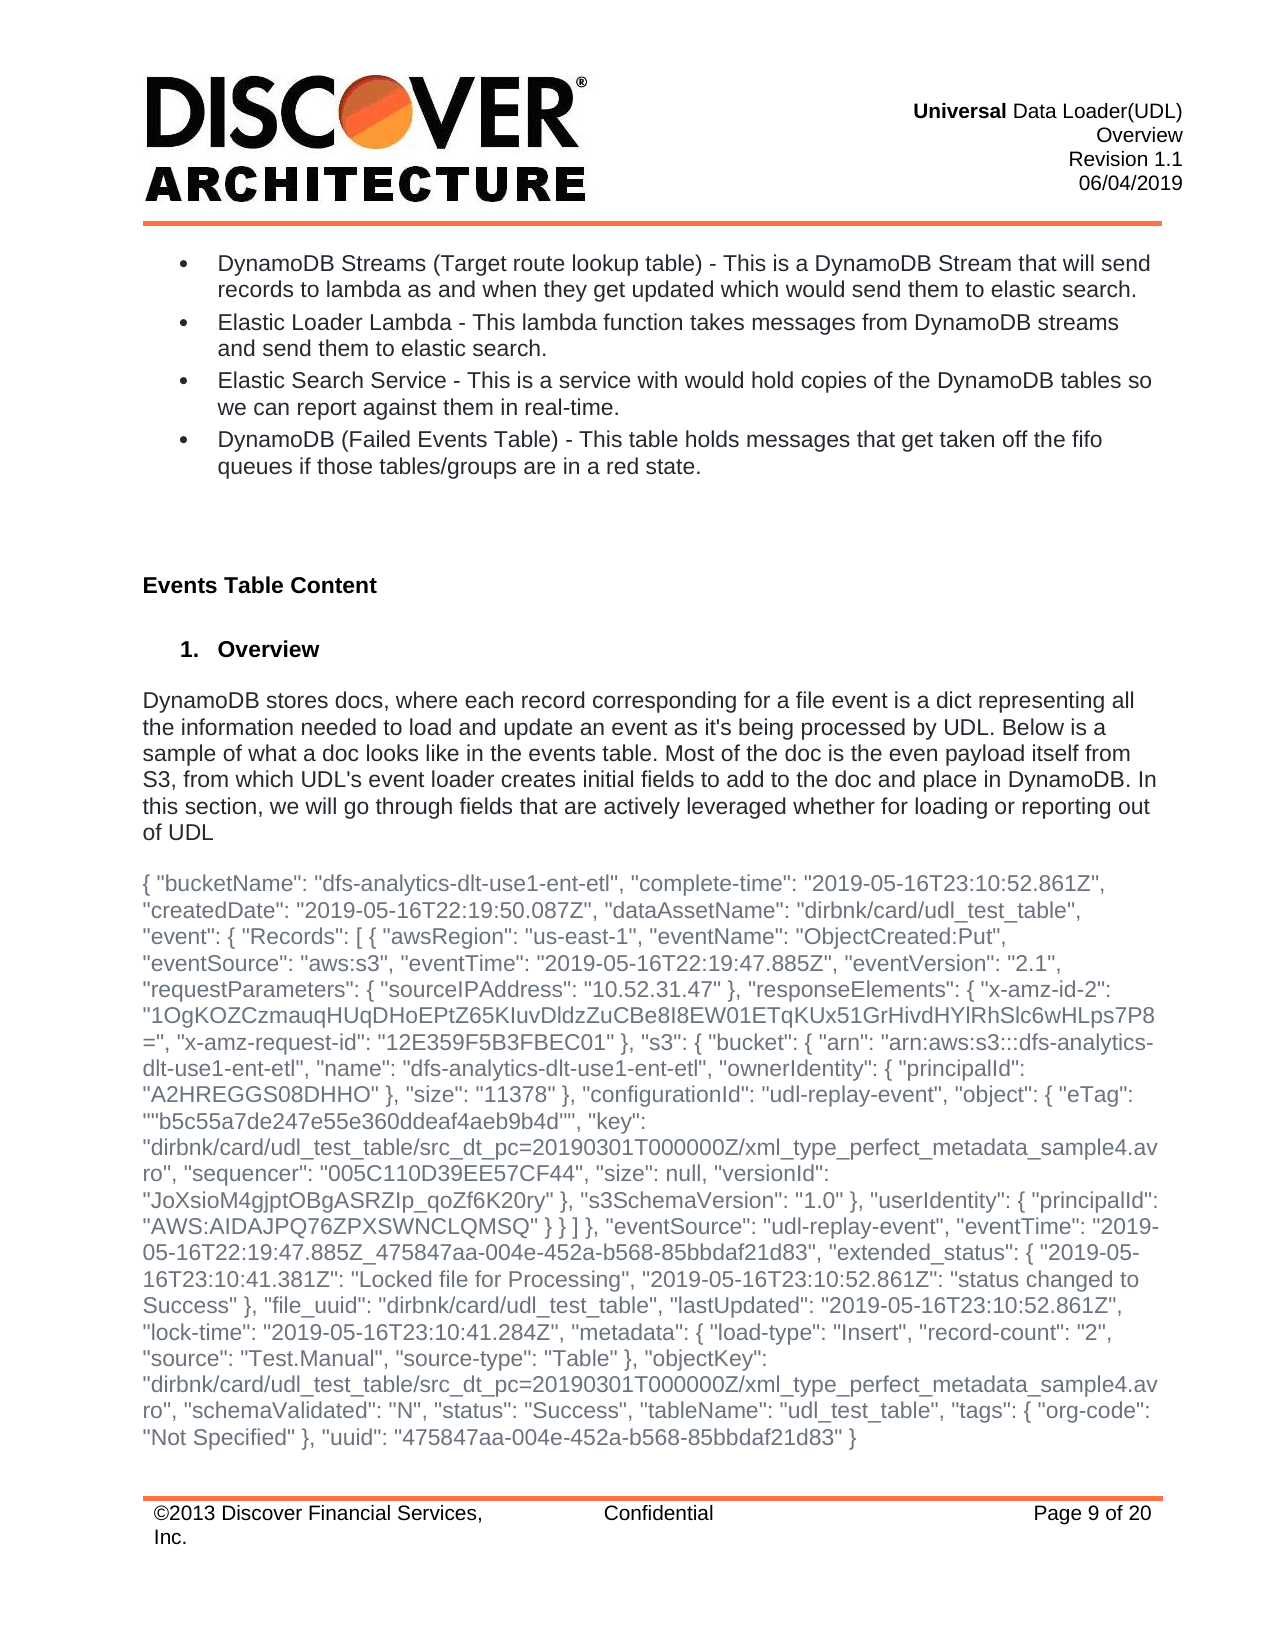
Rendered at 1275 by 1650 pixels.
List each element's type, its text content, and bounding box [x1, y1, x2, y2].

list DynamoDB (Failed Events Table) - This table holds messages that get taken off the fifo queues if those tables/groups are in a red state. [180, 426, 1162, 479]
list Elastic Search Service - This is a service with would hold copies of the DynamoDB tables so we can report against them in real-time. [180, 367, 1162, 420]
text { "bucketName": "dfs-analytics-dlt-use1-ent-etl", "complete-time": "2019-05-16T23:10:52.861Z", "createdDate": "2019-05-16T22:19:50.087Z", "dataAssetName": "dirbnk/card/udl_test_table", "event": { "Records": [ { "awsRegion": "us-east-1", "eventName": "ObjectCreated:Put", "eventSource": "aws:s3", "eventTime": "2019-05-16T22:19:47.885Z", "eventVersion": "2.1", "requestParameters": { "sourceIPAddress": "10.52.31.47" }, "responseElements": { "x-amz-id-2": "1OgKOZCzmauqHUqDHoEPtZ65KIuvDldzZuCBe8I8EW01ETqKUx51GrHivdHYlRhSlc6wHLps7P8=", "x-amz-request-id": "12E359F5B3FBEC01" }, "s3": { "bucket": { "arn": "arn:aws:s3:::dfs-analytics-dlt-use1-ent-etl", "name": "dfs-analytics-dlt-use1-ent-etl", "ownerIdentity": { "principalId": "A2HREGGS08DHHO" }, "size": "11378" }, "configurationId": "udl-replay-event", "object": { "eTag": ""b5c55a7de247e55e360ddeaf4aeb9b4d"", "key": "dirbnk/card/udl_test_table/src_dt_pc=20190301T000000Z/xml_type_perfect_metadata_sample4.avro", "sequencer": "005C110D39EE57CF44", "size": null, "versionId": "JoXsioM4gjptOBgASRZIp_qoZf6K20ry" }, "s3SchemaVersion": "1.0" }, "userIdentity": { "principalId": "AWS:AIDAJPQ76ZPXSWNCLQMSQ" } } ] }, "eventSource": "udl-replay-event", "eventTime": "2019-05-16T22:19:47.885Z_475847aa-004e-452a-b568-85bbdaf21d83", "extended_status": { "2019-05-16T23:10:41.381Z": "Locked file for Processing", "2019-05-16T23:10:52.861Z": "status changed to Success" }, "file_uuid": "dirbnk/card/udl_test_table", "lastUpdated": "2019-05-16T23:10:52.861Z", "lock-time": "2019-05-16T23:10:41.284Z", "metadata": { "load-type": "Insert", "record-count": "2", "source": "Test.Manual", "source-type": "Table" }, "objectKey": "dirbnk/card/udl_test_table/src_dt_pc=20190301T000000Z/xml_type_perfect_metadata_sample4.avro", "schemaValidated": "N", "status": "Success", "tableName": "udl_test_table", "tags": { "org-code": "Not Specified" }, "uuid": "475847aa-004e-452a-b568-85bbdaf21d83" } [142, 870, 1162, 1450]
list DynamoDB Streams (Target route lookup table) - This is a DynamoDB Stream that will send records to lambda as and when they get updated which would send them to elastic search. [180, 249, 1162, 302]
subtitle Overview [180, 636, 1162, 662]
picture [142, 75, 593, 210]
list Elastic Loader Lambda - This lambda function takes messages from DynamoDB streams and send them to elastic search. [180, 308, 1162, 361]
subtitle Events Table Content [142, 572, 1162, 598]
text DynamoDB stores docs, where each record corresponding for a file event is a dict representing all the information needed to load and update an event as it's being processed by UDL. Below is a sample of what a doc looks like in the events table. Most of the doc is the even payload itself from S3, from which UDL's event loader creates initial fields to add to the doc and place in DynamoDB. In this section, we will go through fields that are actively leveraged whether for loading or reporting out of UDL [142, 687, 1162, 845]
